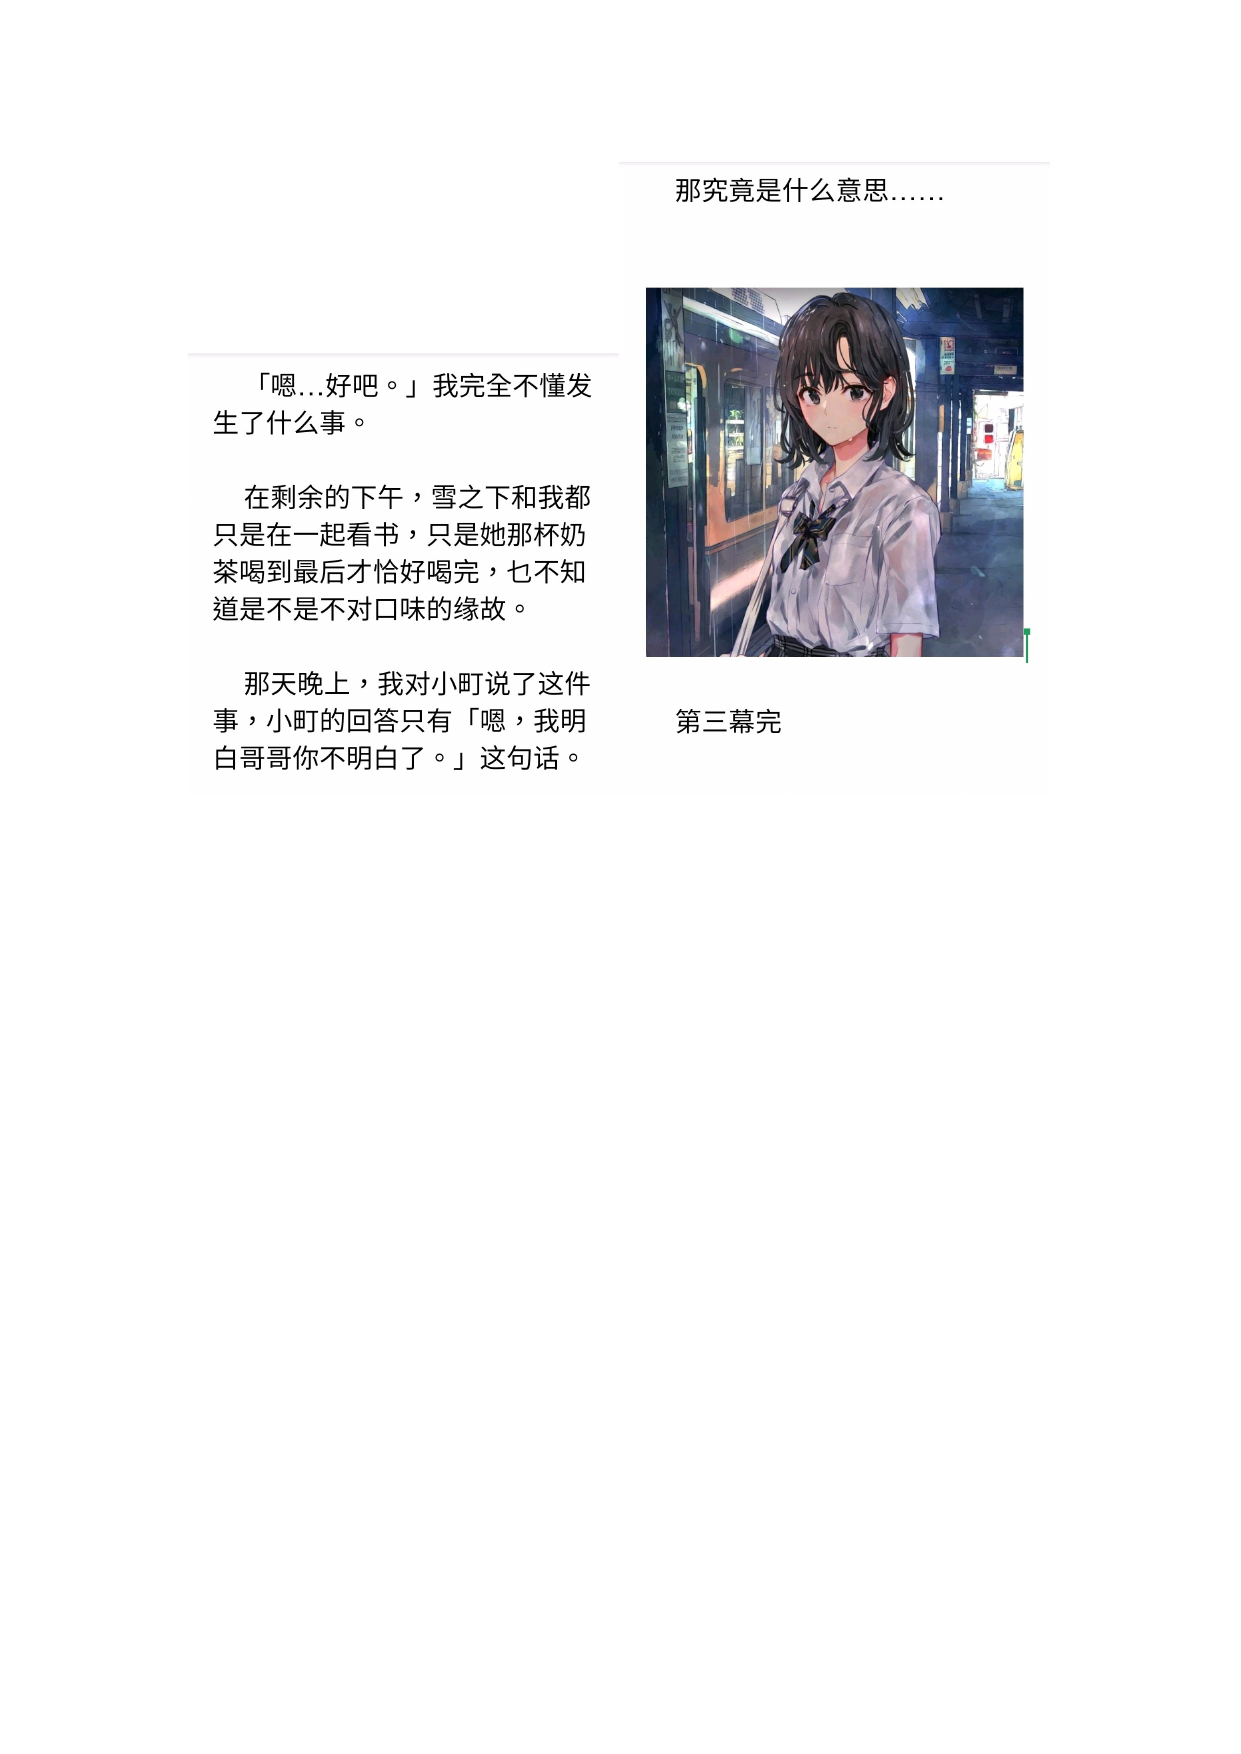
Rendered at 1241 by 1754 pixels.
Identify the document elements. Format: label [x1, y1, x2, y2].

picture [187, 162, 1050, 796]
